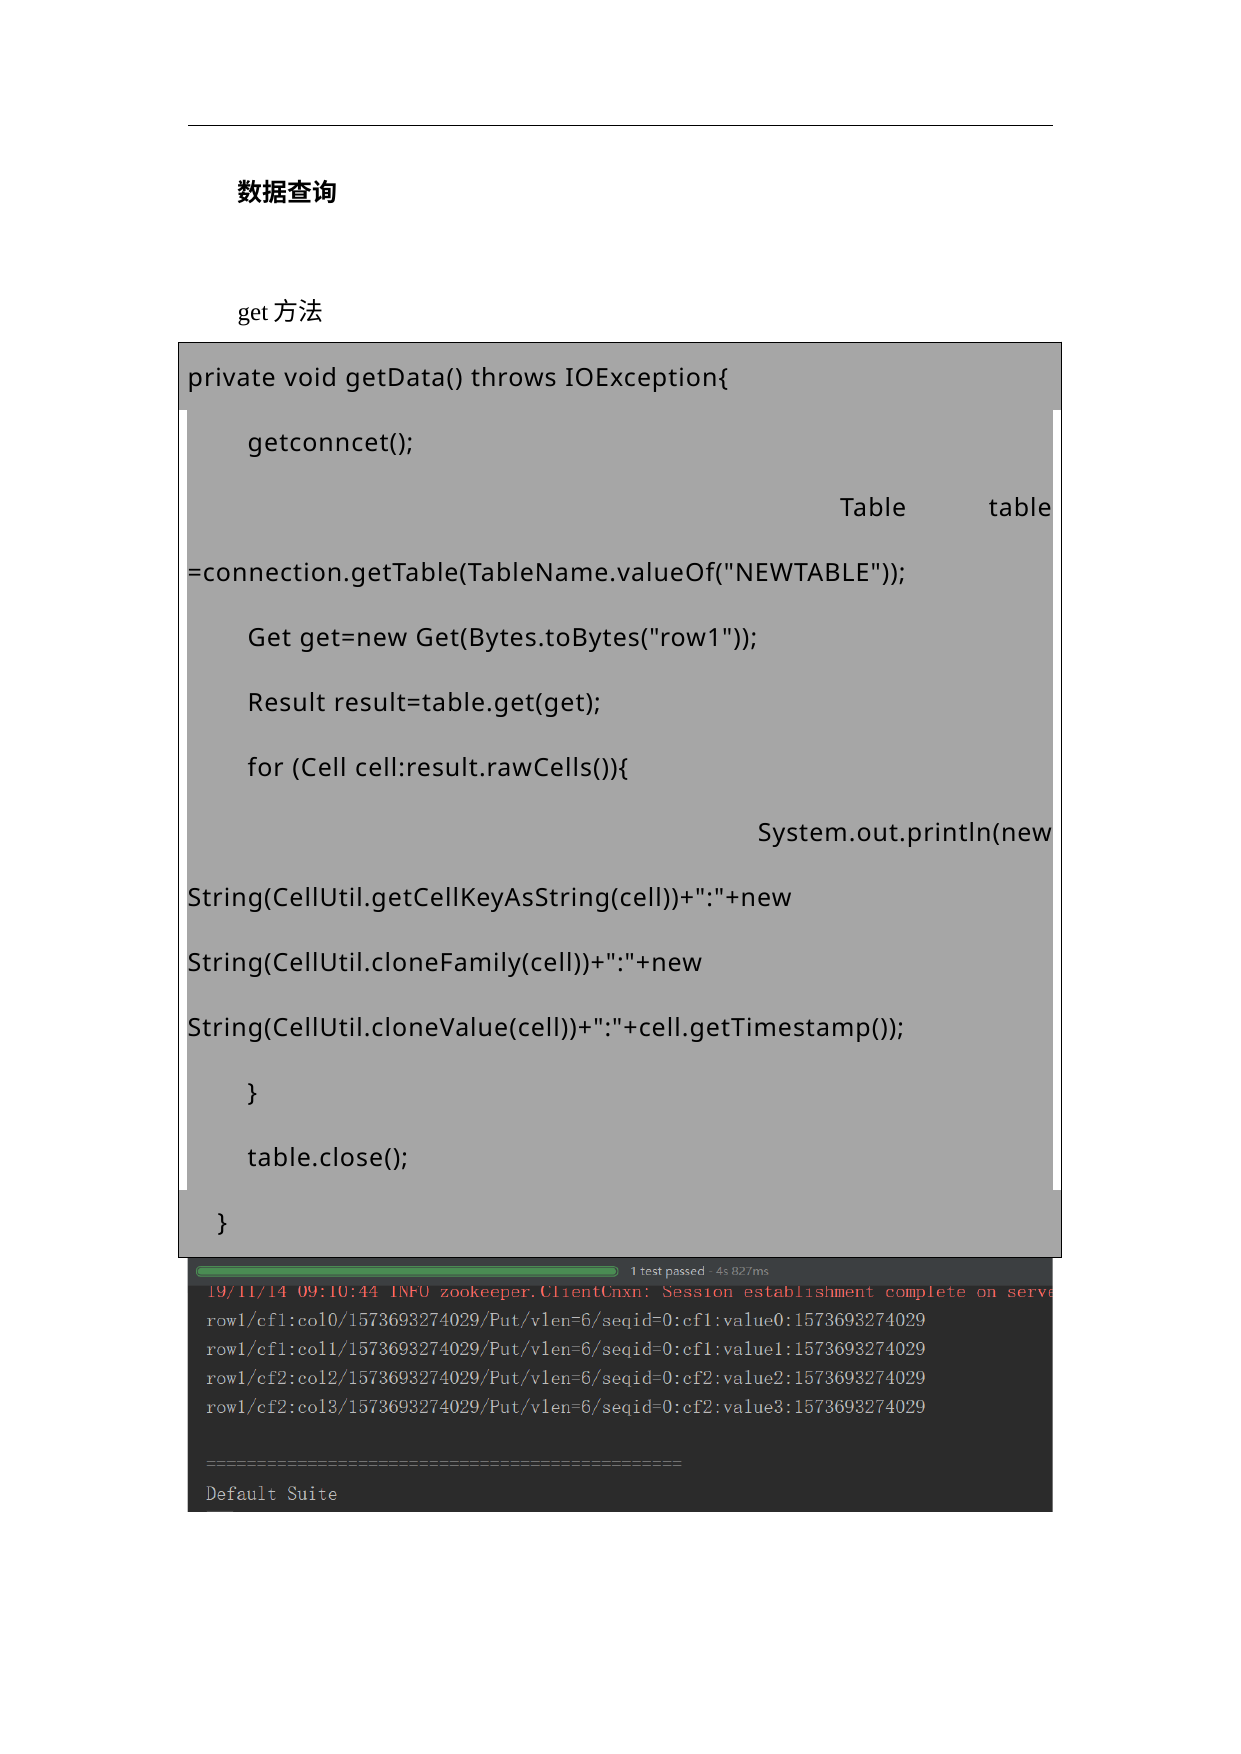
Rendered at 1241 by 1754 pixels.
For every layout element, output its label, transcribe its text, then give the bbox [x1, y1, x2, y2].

text Table table =connection.getTable(TableName.valueOf("NEWTABLE")); [187, 475, 1053, 605]
subtitle 数据查询 [187, 158, 1053, 223]
text private void getData() throws IOException{ [179, 343, 1061, 410]
text Get get=new Get(Bytes.toBytes("row1")); [187, 605, 1053, 670]
text } [187, 1060, 1053, 1125]
text } [179, 1187, 1061, 1257]
text getconncet(); [187, 410, 1053, 475]
text table.close(); [187, 1125, 1053, 1187]
text Result result=table.get(get); [187, 670, 1053, 735]
text System.out.println(new String(CellUtil.getCellKeyAsString(cell))+":"+new String(CellUtil.cloneFamily(cell))+":"+new String(CellUtil.cloneValue(cell))+":"+cell.getTimestamp()); [187, 800, 1053, 1060]
text for (Cell cell:result.rawCells()){ [187, 735, 1053, 800]
picture [187, 1258, 1053, 1512]
text get方法 [187, 277, 1053, 342]
